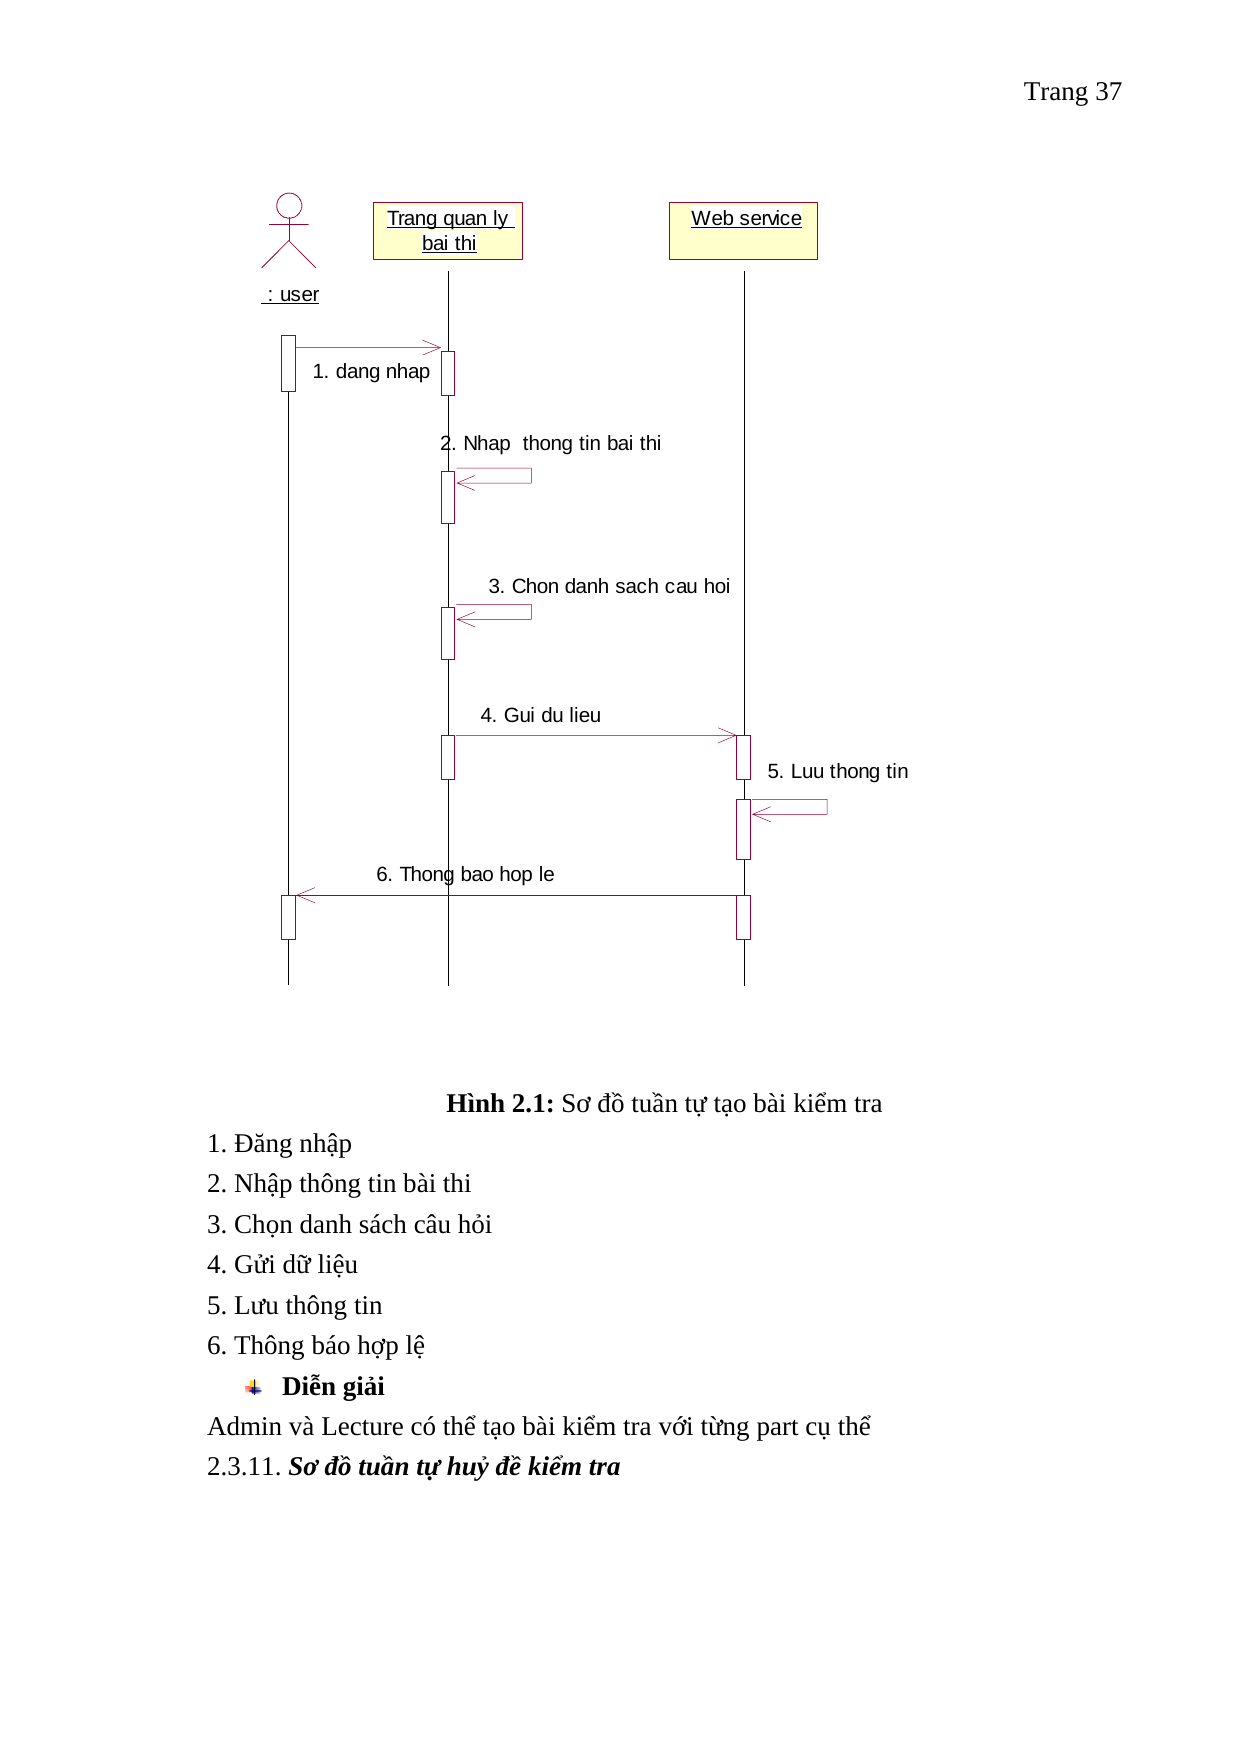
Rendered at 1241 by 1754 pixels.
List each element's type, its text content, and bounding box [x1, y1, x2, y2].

list 1. Đăng nhập [207, 1127, 1122, 1158]
picture [245, 1378, 262, 1395]
list 6. Thông báo hợp lệ [207, 1329, 1122, 1360]
list Diễn giải [244, 1369, 1122, 1401]
list Admin và Lecture có thể tạo bài kiểm tra với từng part cụ thể [207, 1410, 1122, 1441]
list 2. Nhập thông tin bài thi [207, 1167, 1122, 1199]
text Sơ đồ tuần tự huỷ đề kiểm tra [207, 1450, 1122, 1482]
list 5. Lưu thông tin [207, 1289, 1122, 1320]
list 4. Gửi dữ liệu [207, 1248, 1122, 1279]
list 3. Chọn danh sách câu hỏi [207, 1208, 1122, 1239]
text Sơ đồ tuần tự tạo bài kiểm tra [207, 1087, 1122, 1118]
